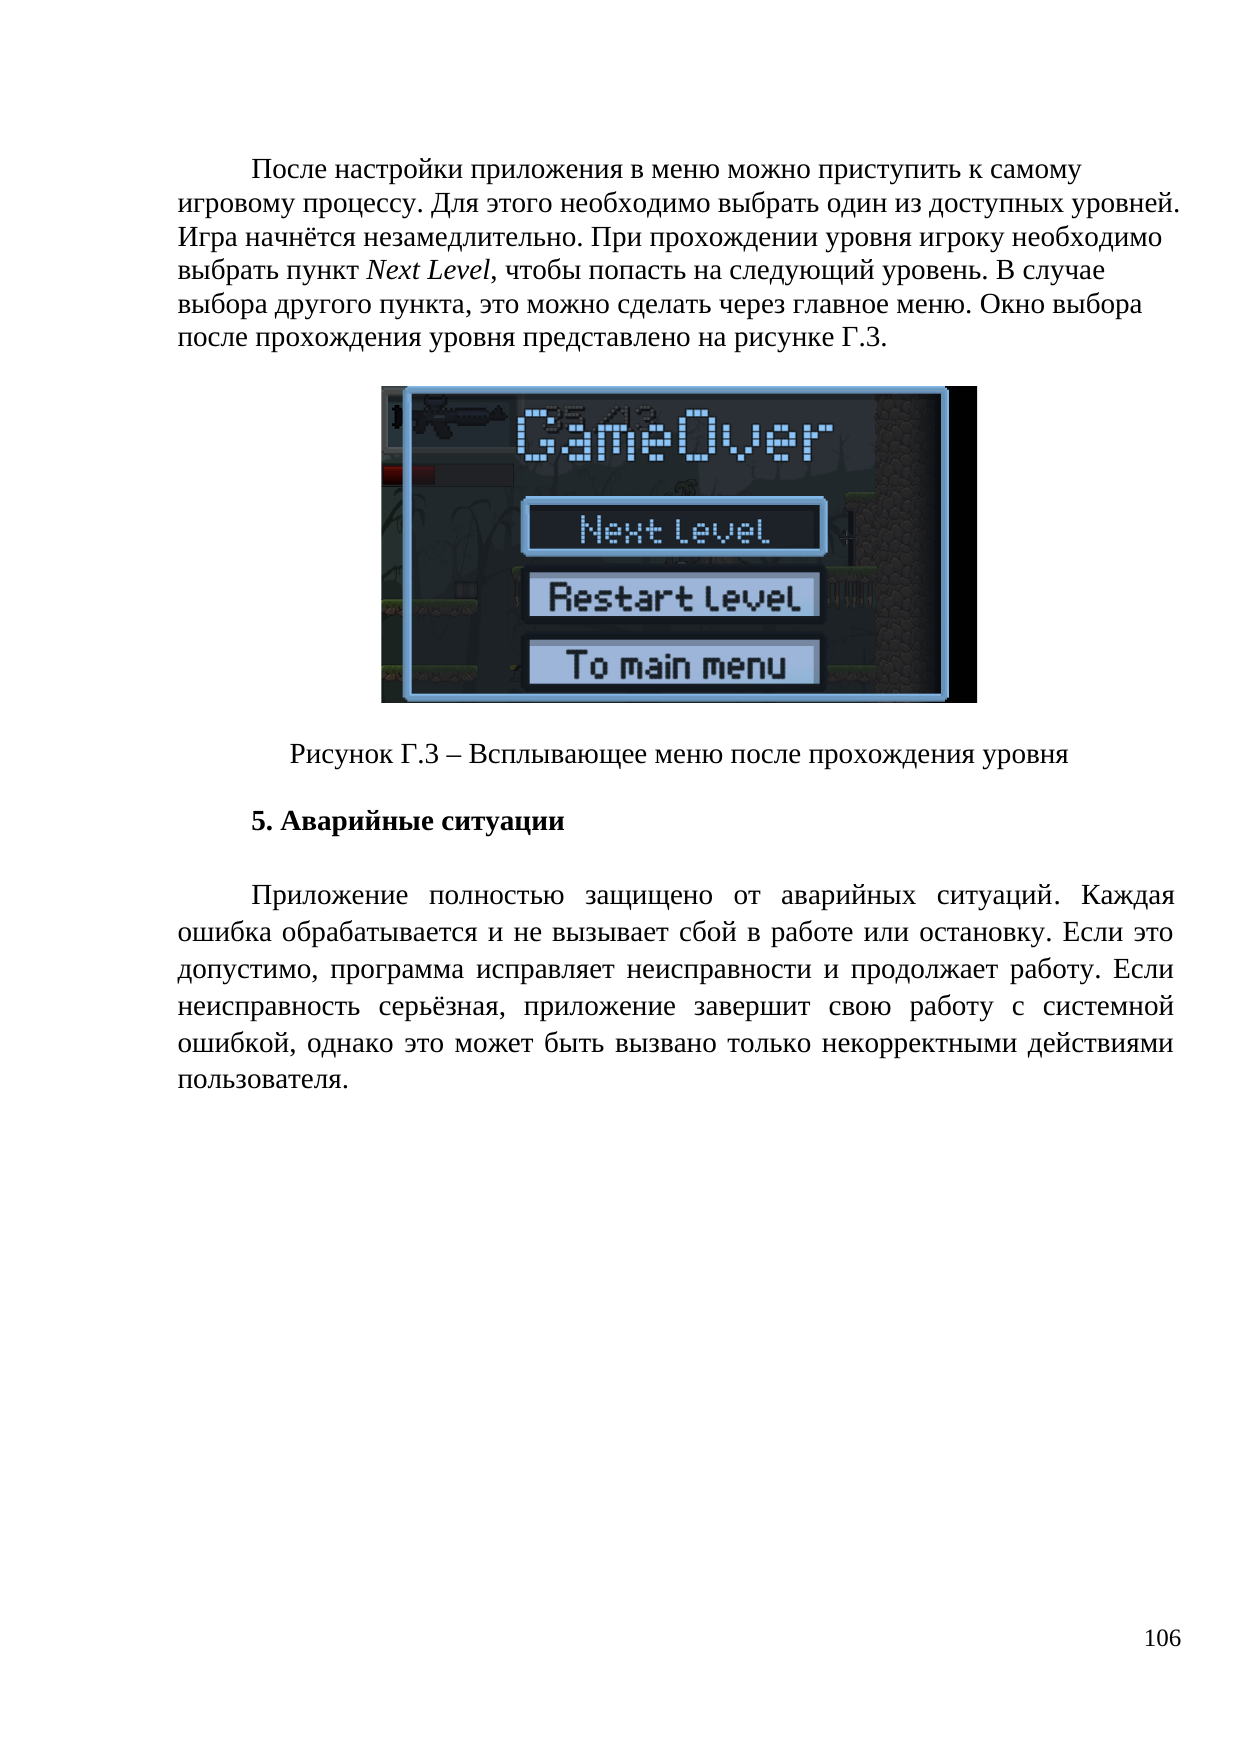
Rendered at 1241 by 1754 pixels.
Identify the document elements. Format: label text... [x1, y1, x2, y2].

text После настройки приложения в меню можно приступить к самому игровому процессу. Для этого необходимо выбрать один из доступных уровней. Игра начнётся незамедлительно. При прохождении уровня игроку необходимо выбрать пункт Next Level, чтобы попасть на следующий уровень. В случае выбора другого пункта, это можно сделать через главное меню. Окно выбора после прохождения уровня представлено на рисунке Г.3. [177, 152, 1181, 353]
text Рисунок Г.3 – Всплывающее меню после прохождения уровня [177, 736, 1181, 770]
picture [381, 386, 978, 703]
list Аварийные ситуации [177, 803, 1175, 837]
text Приложение полностью защищено от аварийных ситуаций. Каждая ошибка обрабатывается и не вызывает сбой в работе или остановку. Если это допустимо, программа исправляет неисправности и продолжает работу. Если неисправность серьёзная, приложение завершит свою работу с системной ошибкой, однако это может быть вызвано только некорректными действиями пользователя. [177, 877, 1175, 1095]
